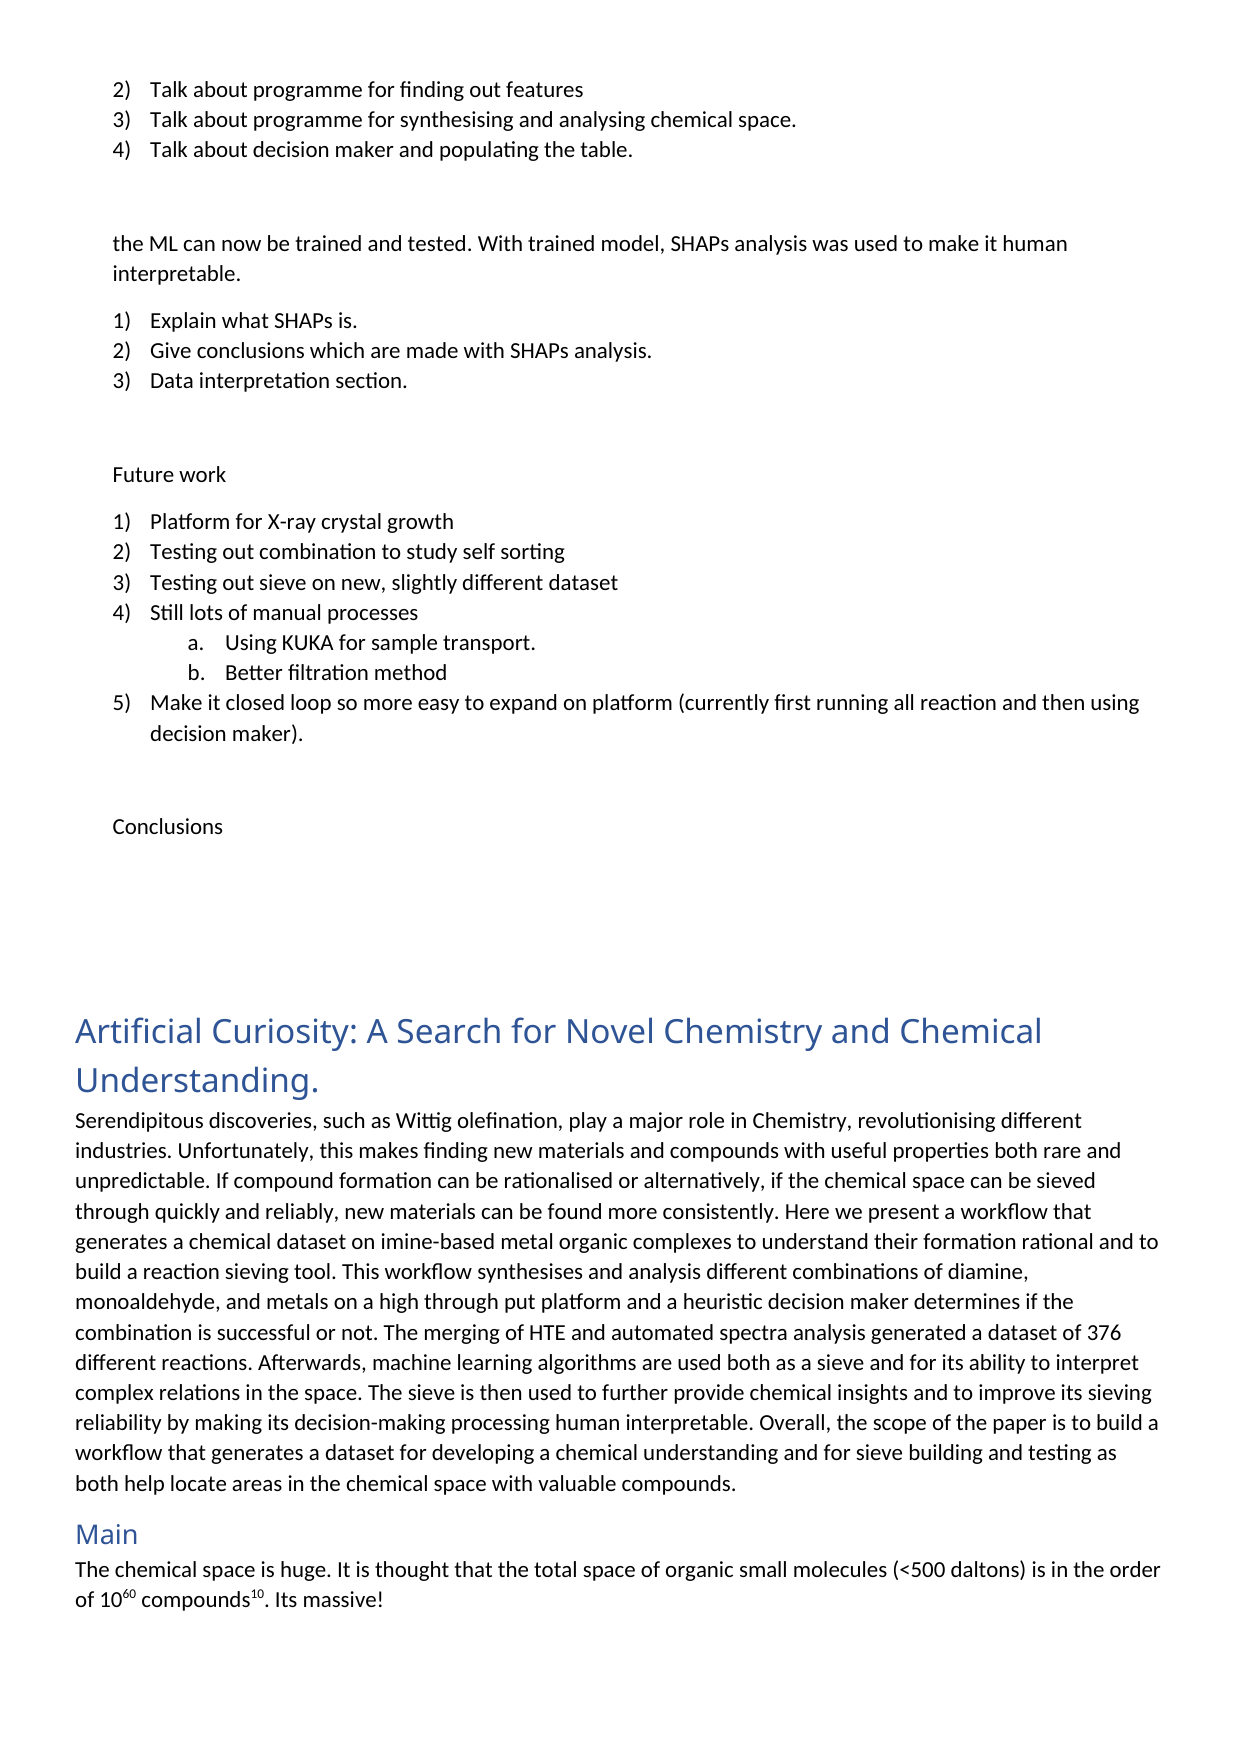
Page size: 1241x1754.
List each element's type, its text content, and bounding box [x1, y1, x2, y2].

list Talk about decision maker and populating the table. [112, 135, 1165, 163]
text Serendipitous discoveries, such as Wittig olefination, play a major role in Chemistry, revolutionising different industries. Unfortunately, this makes finding new materials and compounds with useful properties both rare and unpredictable. If compound formation can be rationalised or alternatively, if the chemical space can be sieved through quickly and reliably, new materials can be found more consistently. Here we present a workflow that generates a chemical dataset on imine-based metal organic complexes to understand their formation rational and to build a reaction sieving tool. This workflow synthesises and analysis different combinations of diamine, monoaldehyde, and metals on a high through put platform and a heuristic decision maker determines if the combination is successful or not. The merging of HTE and automated spectra analysis generated a dataset of 376 different reactions. Afterwards, machine learning algorithms are used both as a sieve and for its ability to interpret complex relations in the space. The sieve is then used to further provide chemical insights and to improve its sieving reliability by making its decision-making processing human interpretable. Overall, the scope of the paper is to build a workflow that generates a dataset for developing a chemical understanding and for sieve building and testing as both help locate areas in the chemical space with valuable compounds. [75, 1106, 1165, 1497]
text Future work [112, 460, 1165, 488]
list Talk about programme for synthesising and analysing chemical space. [112, 105, 1165, 133]
list Better filtration method [187, 658, 1165, 686]
list Testing out combination to study self sorting [112, 537, 1165, 566]
list Talk about programme for finding out features [112, 75, 1165, 103]
list Platform for X-ray crystal growth [112, 507, 1165, 535]
list Still lots of manual processes [112, 598, 1165, 626]
list Data interpretation section. [112, 367, 1165, 395]
text The chemical space is huge. It is thought that the total space of organic small molecules (<500 daltons) is in the order of 1060 compounds10. Its massive! [75, 1555, 1165, 1614]
text the ML can now be trained and tested. With trained model, SHAPs analysis was used to make it human interpretable. [112, 229, 1165, 287]
text Conclusions [112, 812, 1165, 841]
subtitle Artificial Curiosity: A Search for Novel Chemistry and Chemical Understanding. [75, 1008, 1165, 1103]
list Give conclusions which are made with SHAPs analysis. [112, 336, 1165, 364]
list Explain what SHAPs is. [112, 306, 1165, 334]
list Make it closed loop so more easy to expand on platform (currently first running all reaction and then using decision maker). [112, 688, 1165, 747]
list Using KUKA for sample transport. [187, 628, 1165, 656]
subtitle Main [75, 1516, 1165, 1552]
list Testing out sieve on new, slightly different dataset [112, 568, 1165, 596]
